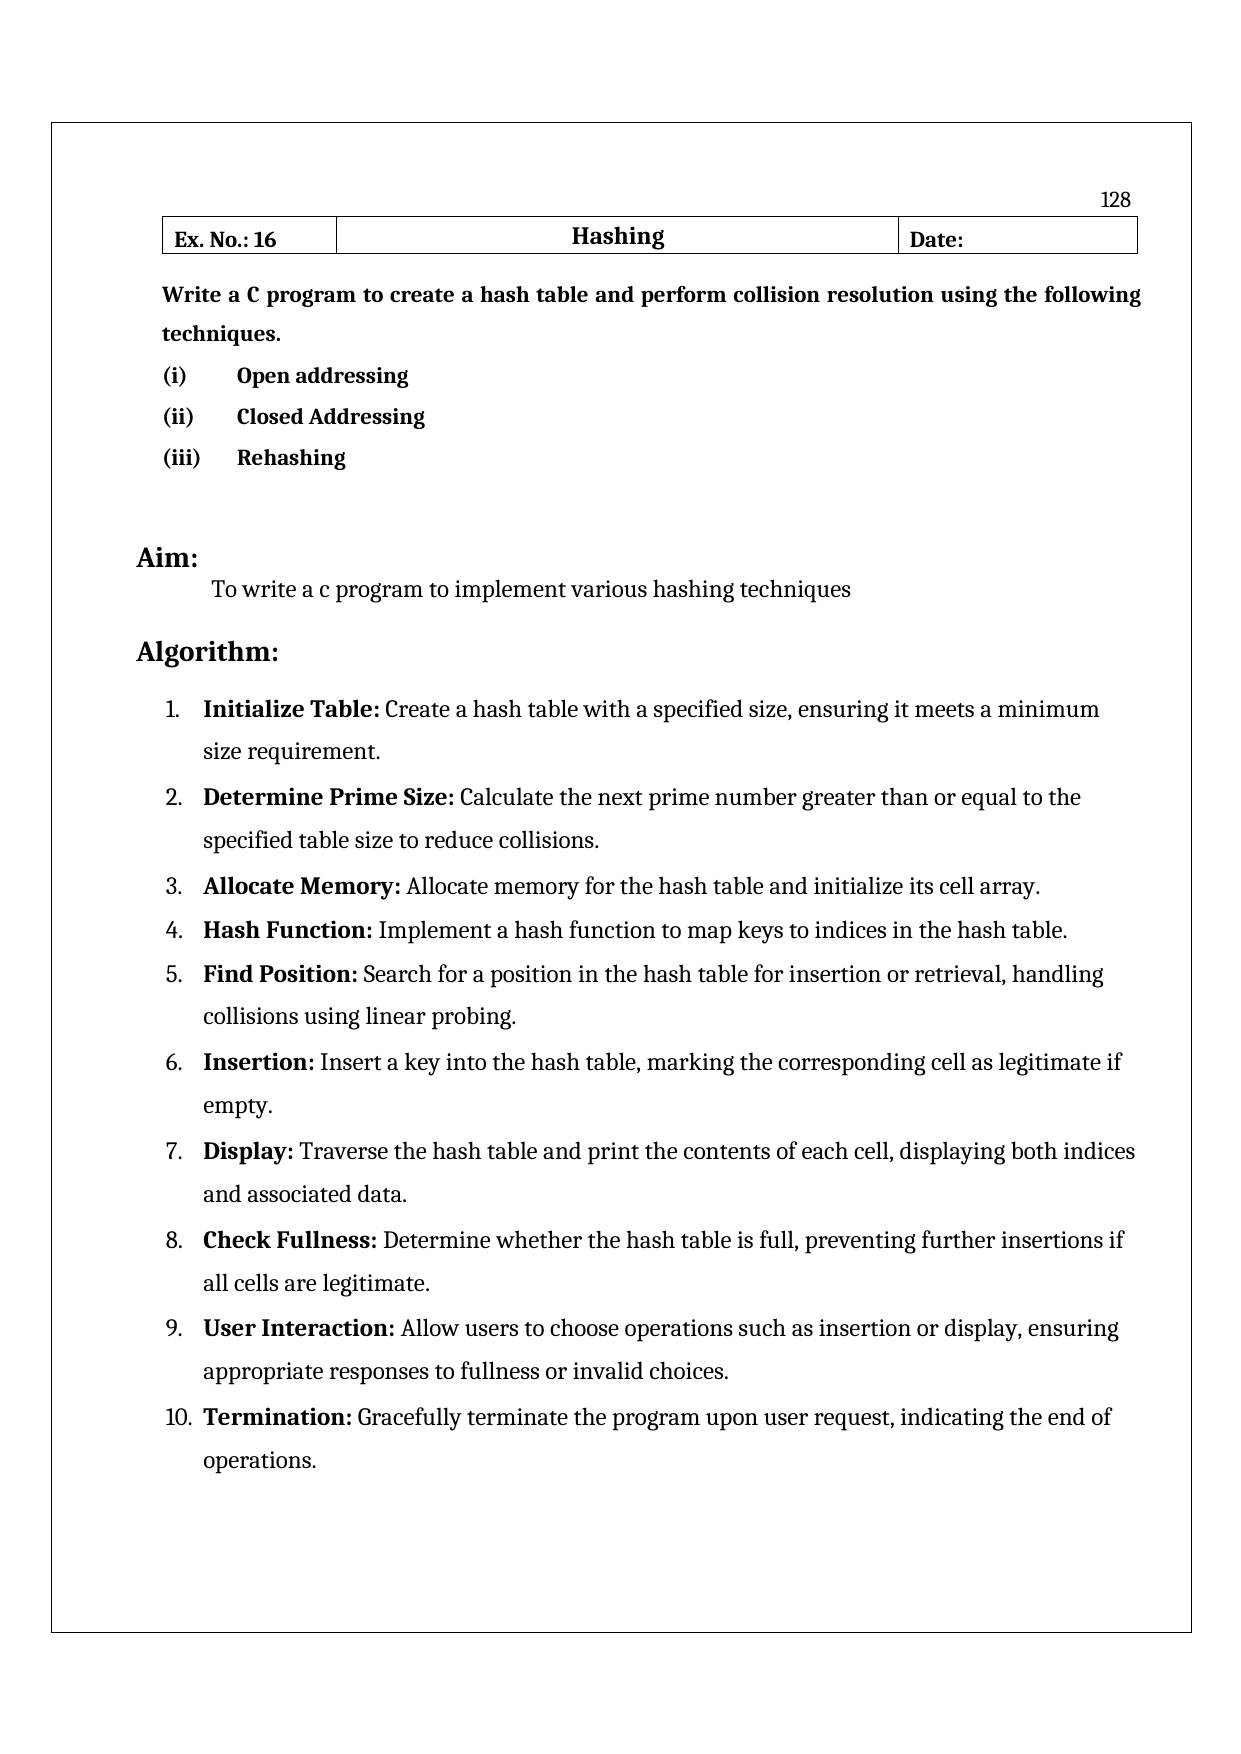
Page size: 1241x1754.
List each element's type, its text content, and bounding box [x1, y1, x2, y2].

table_header 128 Write a C program to create a hash table and perform collision resolution using the following techniques. Open addressing Closed Addressing Rehashing Aim: To write a c program to implement various hashing techniques Algorithm: Initialize Table: Create a hash table with a specified size, ensuring it meets a minimum size requirement. Determine Prime Size: Calculate the next prime number greater than or equal to the specified table size to reduce collisions. Allocate Memory: Allocate memory for the hash table and initialize its cell array. Hash Function: Implement a hash function to map keys to indices in the hash table. Find Position: Search for a position in the hash table for insertion or retrieval, handling collisions using linear probing. Insertion: Insert a key into the hash table, marking the corresponding cell as legitimate if empty. Display: Traverse the hash table and print the contents of each cell, displaying both indices and associated data. Check Fullness: Determine whether the hash table is full, preventing further insertions if all cells are legitimate. User Interaction: Allow users to choose operations such as insertion or display, ensuring appropriate responses to fullness or invalid choices. Termination: Gracefully terminate the program upon user request, indicating the end of operations. [52, 123, 1191, 1632]
